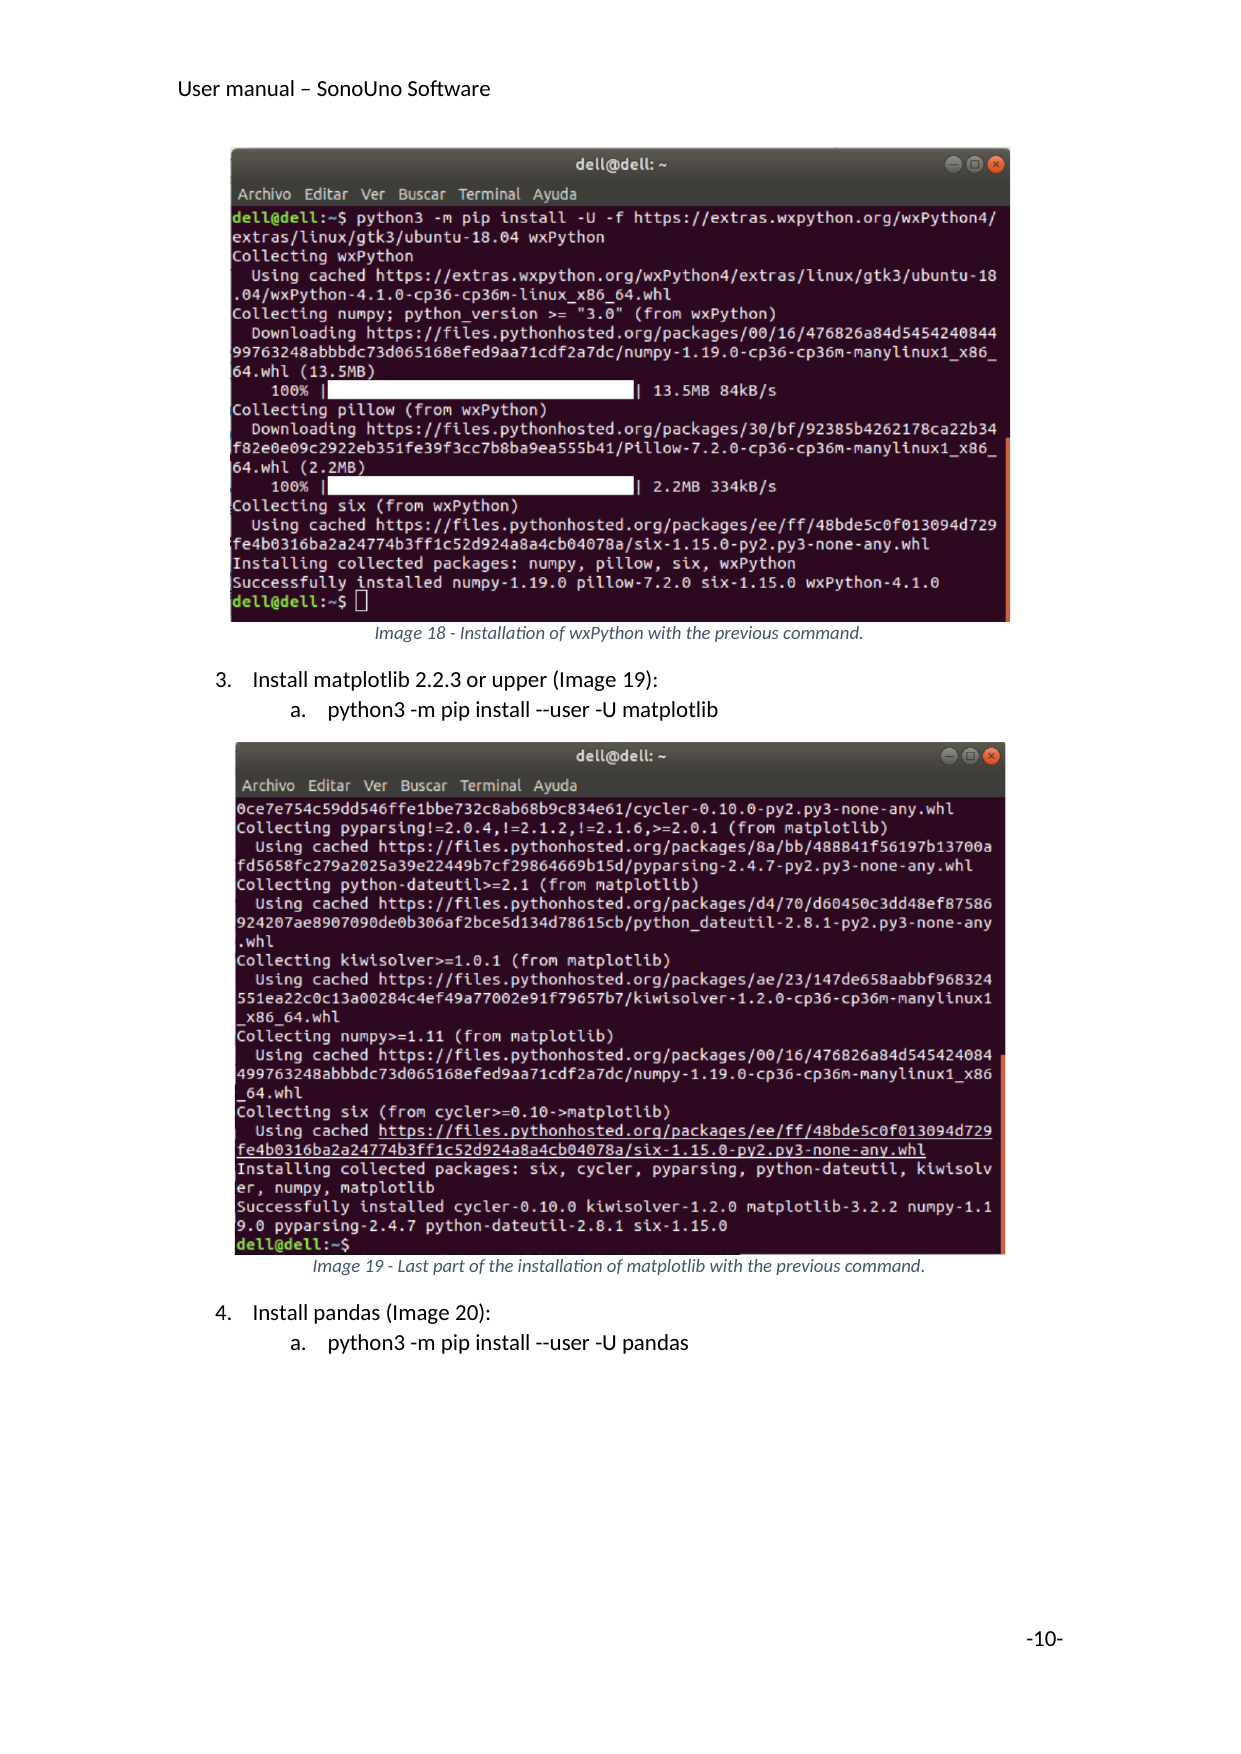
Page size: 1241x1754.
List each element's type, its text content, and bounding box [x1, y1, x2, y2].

picture [230, 147, 1011, 622]
list Install pandas (Image 20): [215, 1298, 1063, 1326]
list python3 -m pip install --user -U pandas [290, 1328, 1063, 1356]
list Install matplotlib 2.2.3 or upper (Image 19): [215, 665, 1063, 693]
text Image 19 - Last part of the installation of matplotlib with the previous command. [177, 1254, 1063, 1277]
picture [234, 742, 1006, 1255]
text Image 18 - Installation of wxPython with the previous command. [177, 621, 1063, 644]
list python3 -m pip install --user -U matplotlib [290, 695, 1063, 723]
